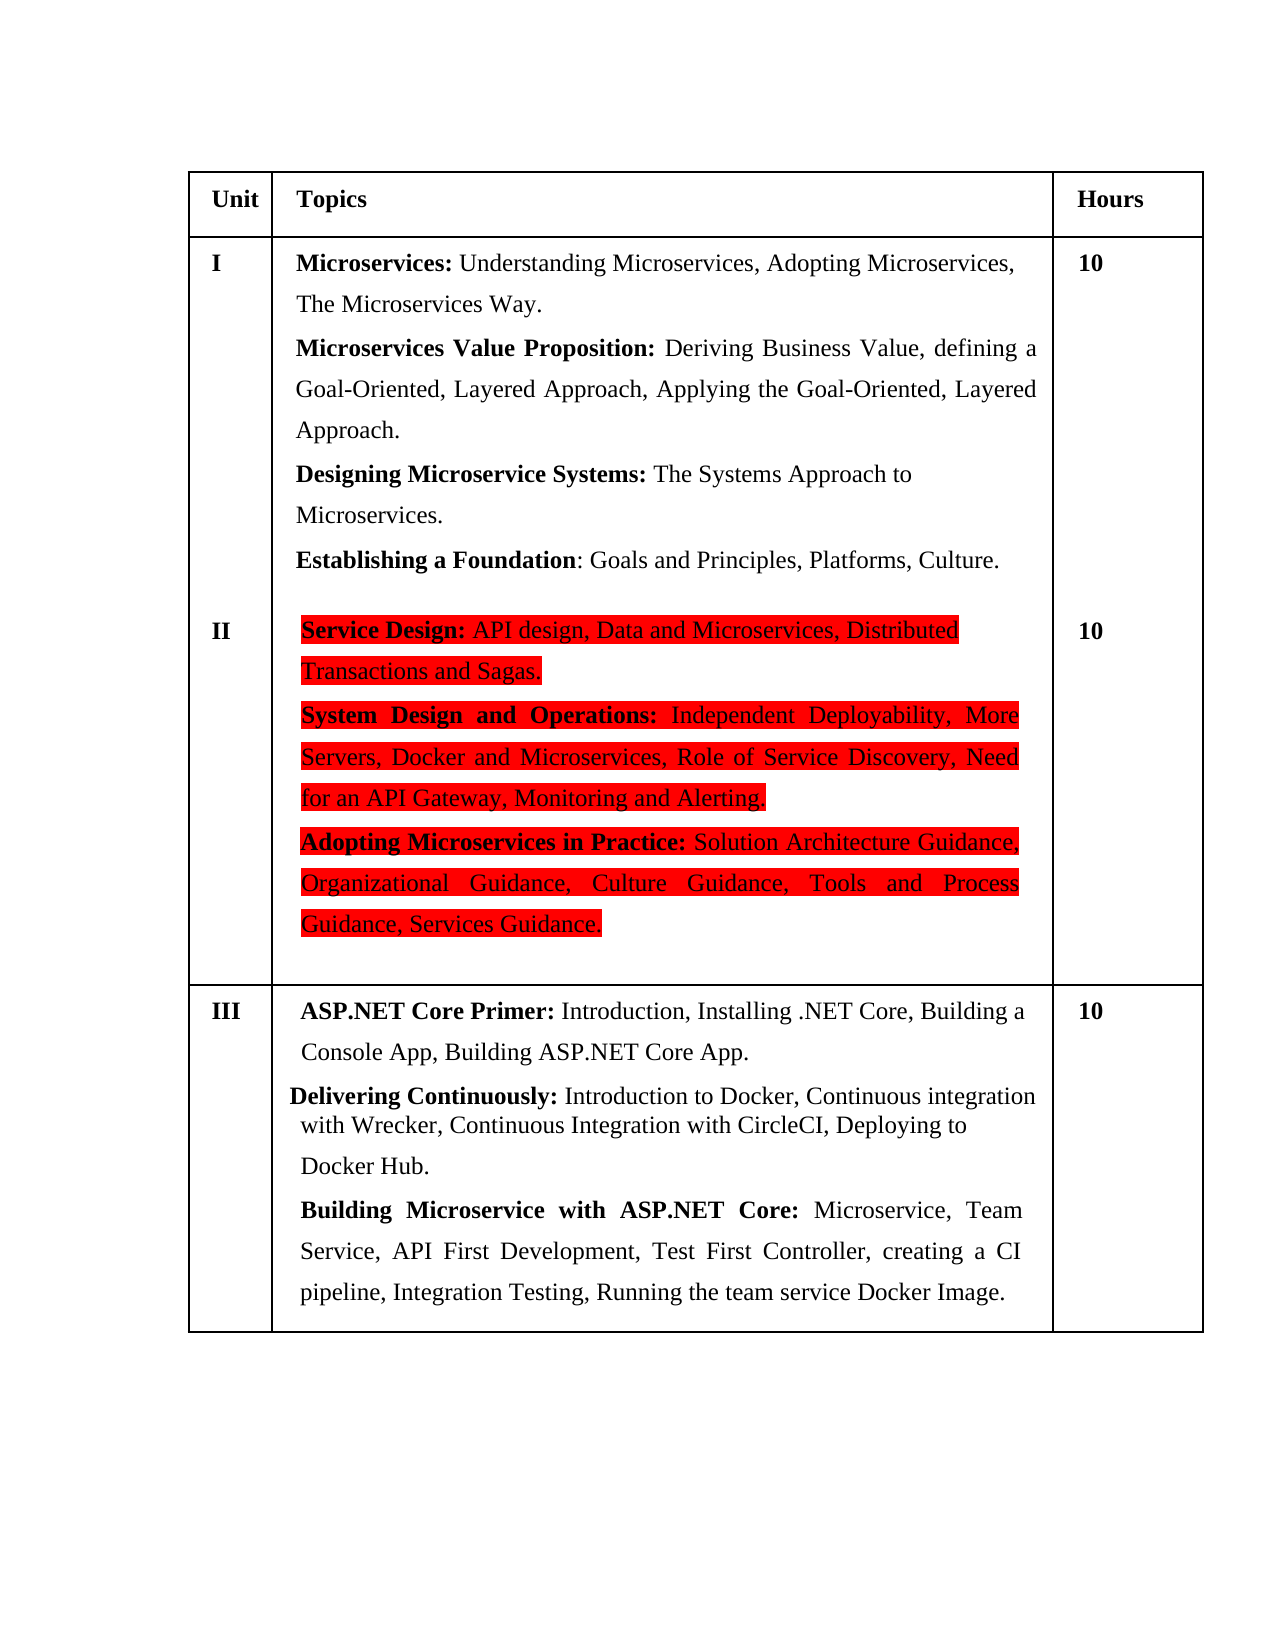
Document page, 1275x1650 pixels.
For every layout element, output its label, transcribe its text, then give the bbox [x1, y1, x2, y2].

table_header Unit [190, 173, 271, 236]
table_cell 10 [1054, 986, 1202, 1331]
table_header Topics [273, 173, 1052, 236]
table_cell I II [190, 238, 271, 984]
table_cell III [190, 986, 271, 1331]
table_cell ASP.NET Core Primer: Introduction, Installing .NET Core, Building a Console App, Building ASP.NET Core App. Delivering Continuously: Introduction to Docker, Continuous integration with Wrecker, Continuous Integration with CircleCI, Deploying to Docker Hub. Building Microservice with ASP.NET Core: Microservice, Team Service, API First Development, Test First Controller, creating a CI pipeline, Integration Testing, Running the team service Docker Image. [273, 986, 1052, 1331]
table_cell 10 10 [1054, 238, 1202, 984]
table_header Hours [1054, 173, 1202, 236]
table_cell Microservices: Understanding Microservices, Adopting Microservices, The Microservices Way. Microservices Value Proposition: Deriving Business Value, defining a Goal-Oriented, Layered Approach, Applying the Goal-Oriented, Layered Approach. Designing Microservice Systems: The Systems Approach to Microservices. Establishing a Foundation: Goals and Principles, Platforms, Culture. Service Design: API design, Data and Microservices, Distributed Transactions and Sagas. System Design and Operations: Independent Deployability, More Servers, Docker and Microservices, Role of Service Discovery, Need for an API Gateway, Monitoring and Alerting. Adopting Microservices in Practice: Solution Architecture Guidance, Organizational Guidance, Culture Guidance, Tools and Process Guidance, Services Guidance. [273, 238, 1052, 984]
